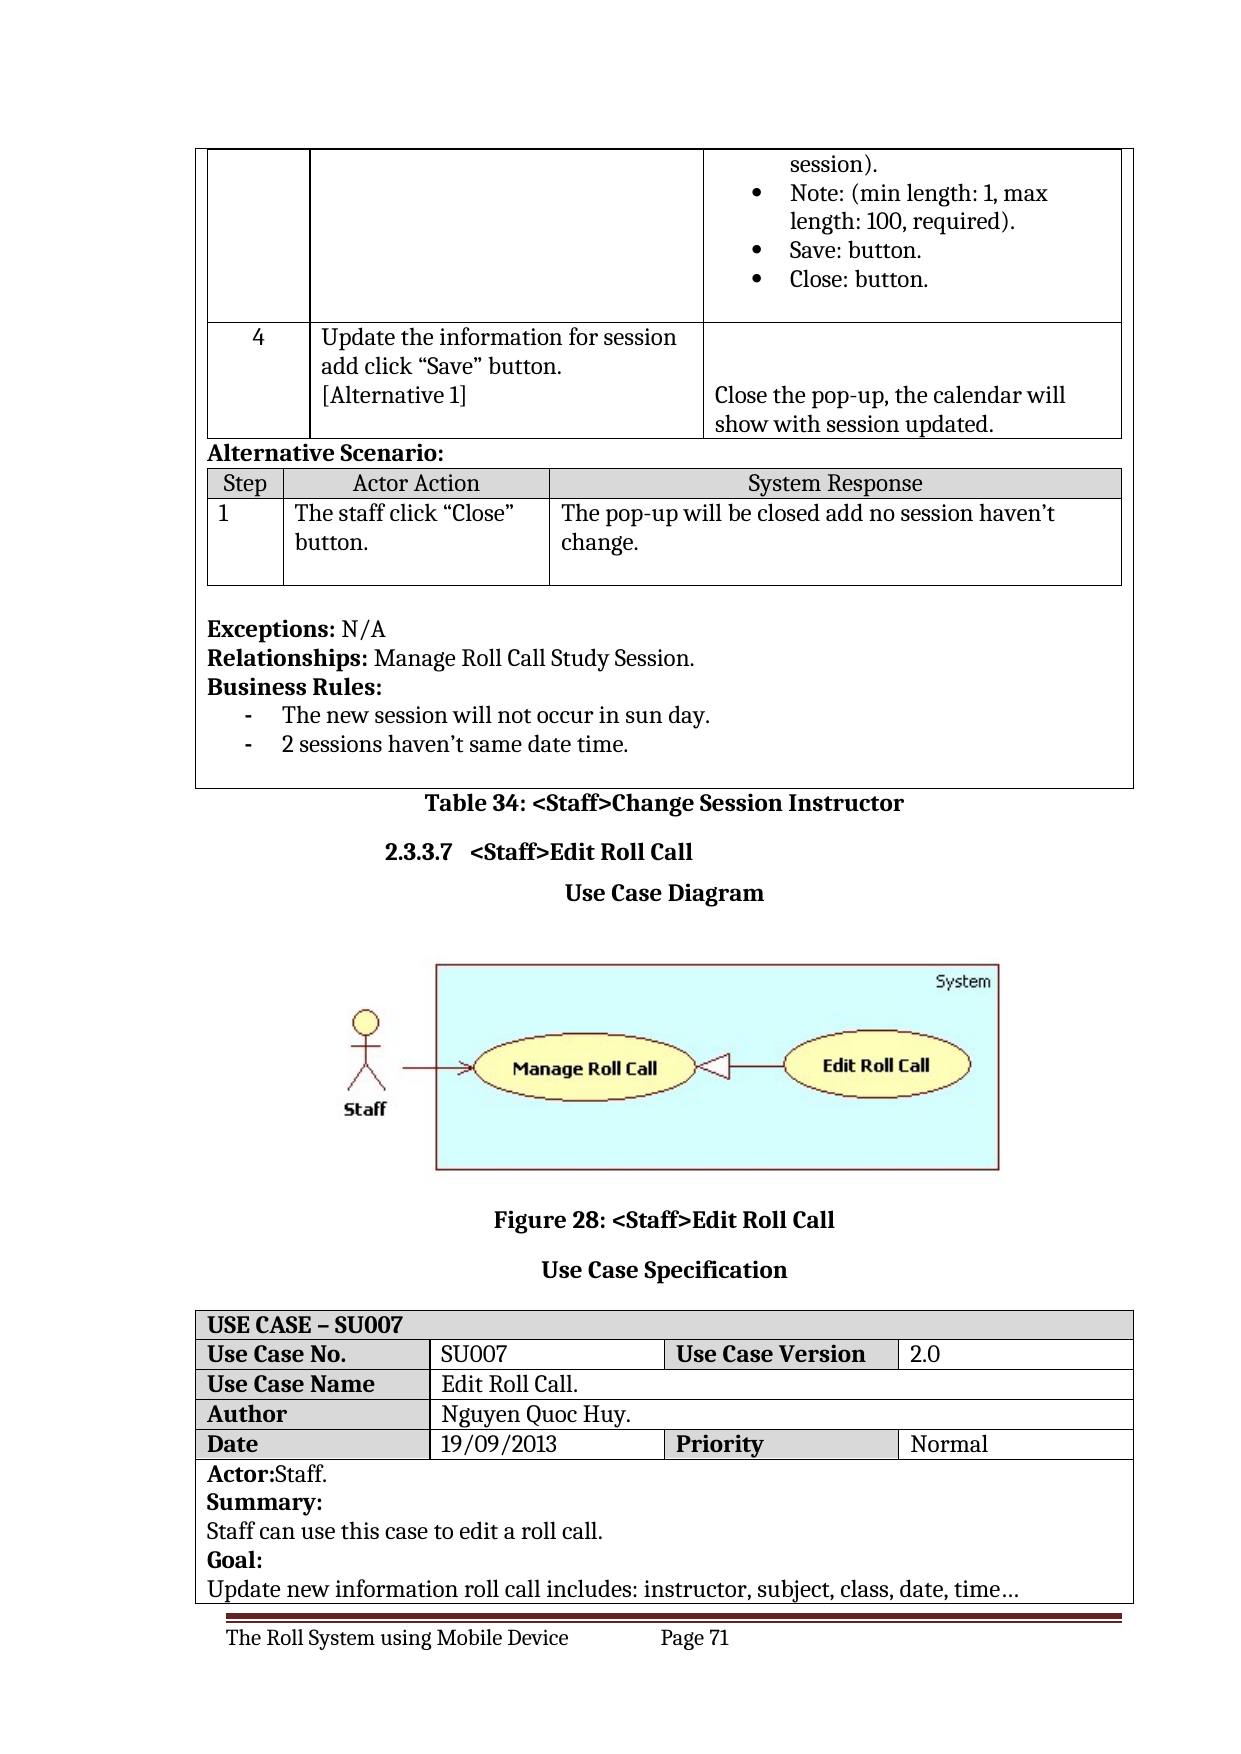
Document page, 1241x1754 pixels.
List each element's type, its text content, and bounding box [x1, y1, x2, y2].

table_cell Priority [665, 1430, 898, 1458]
subtitle Use Case Diagram [207, 879, 1122, 908]
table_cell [196, 149, 1133, 787]
table_cell Nguyen Quoc Huy. [431, 1400, 1133, 1429]
table_cell 2.0 [899, 1340, 1133, 1369]
subtitle Use Case Specification [207, 1256, 1122, 1284]
picture [298, 933, 1030, 1202]
text Table 34: <Staff>Change Session Instructor [207, 789, 1122, 817]
table_cell Author [196, 1400, 429, 1429]
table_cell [196, 1460, 1133, 1603]
table_cell Use Case No. [196, 1340, 429, 1369]
table_cell Date [196, 1430, 429, 1458]
subtitle <Staff>Edit Roll Call [385, 838, 1122, 867]
table_header USE CASE – SU007 [196, 1311, 1133, 1339]
table_cell 19/09/2013 [431, 1430, 664, 1458]
table_cell Edit Roll Call. [431, 1370, 1133, 1399]
table_cell Use Case Name [196, 1370, 429, 1399]
table_cell Use Case Version [665, 1340, 898, 1369]
table_cell Normal [899, 1430, 1133, 1458]
table_cell SU007 [431, 1340, 664, 1369]
